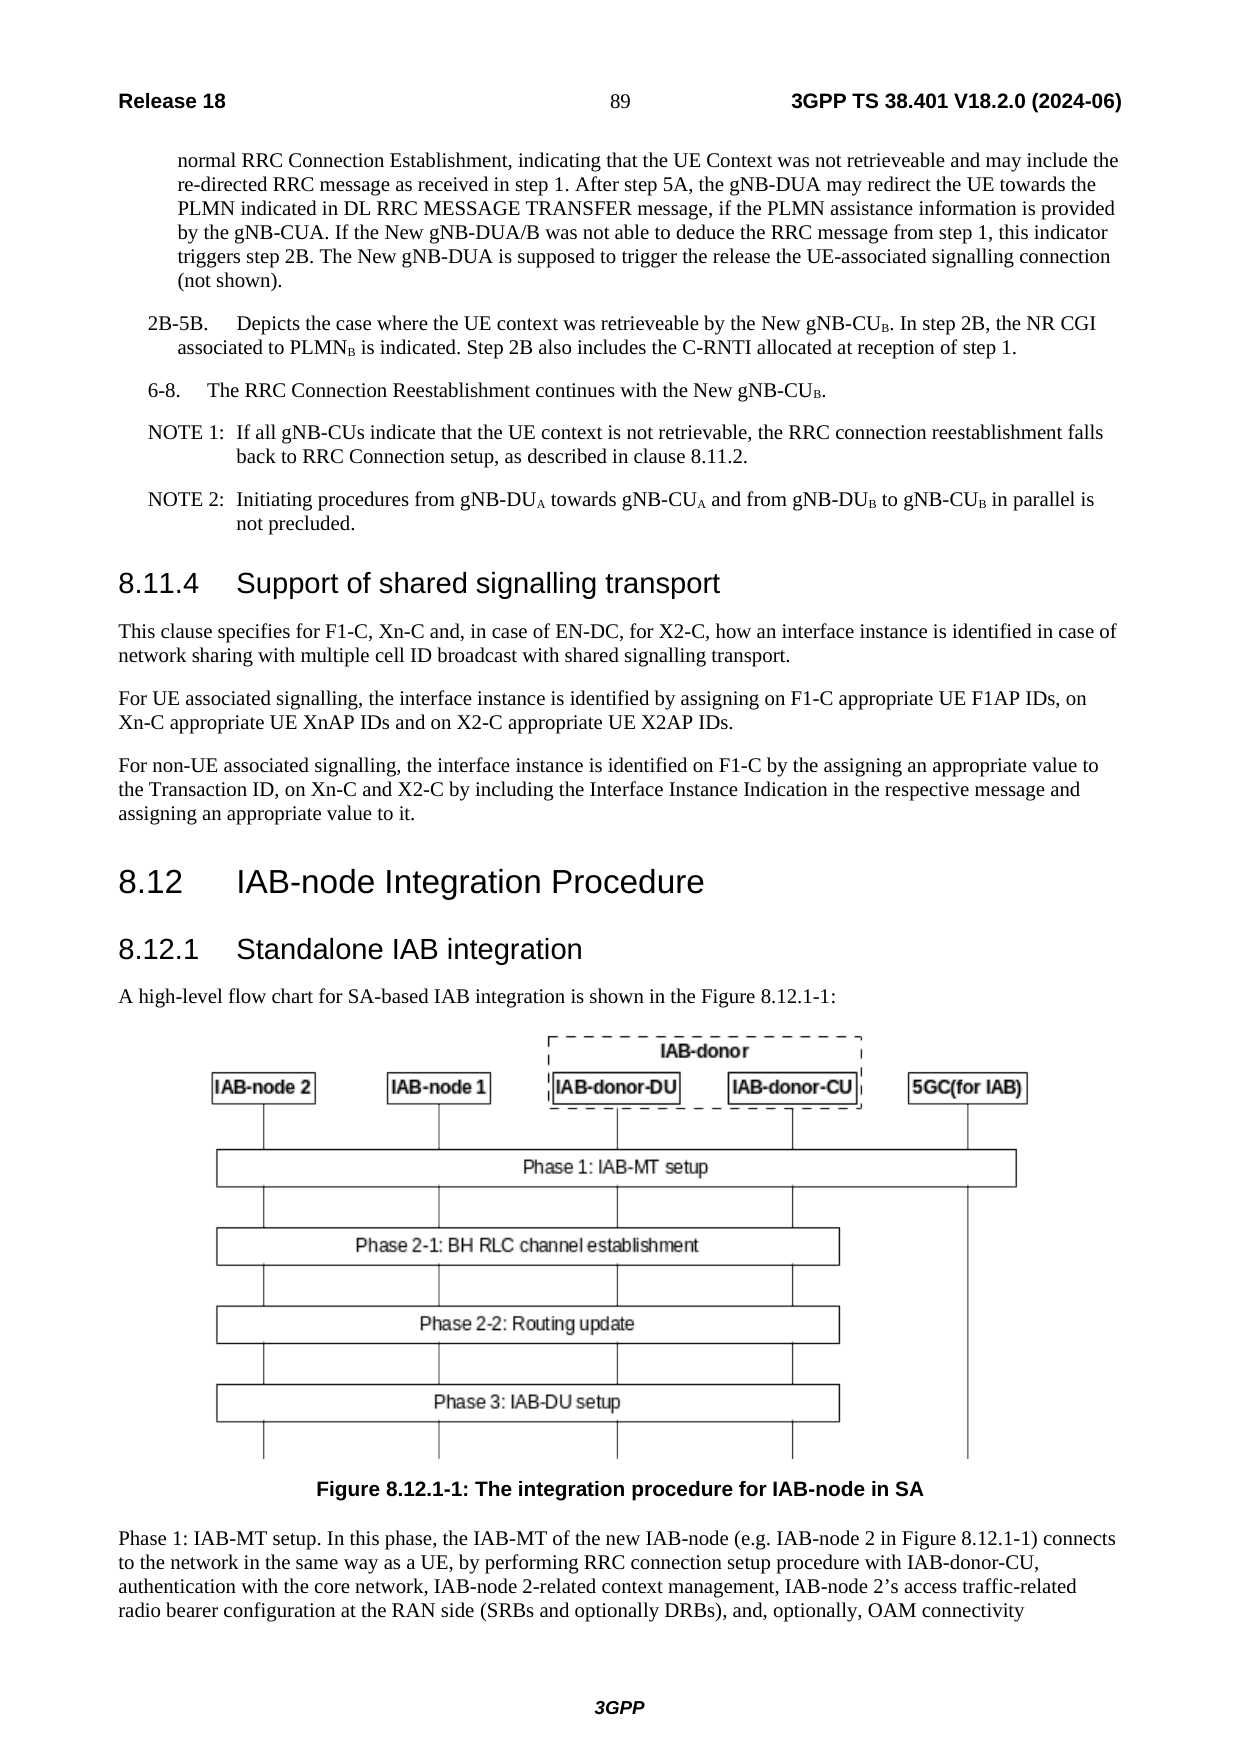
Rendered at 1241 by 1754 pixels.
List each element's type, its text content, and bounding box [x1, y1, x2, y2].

text For UE associated signalling, the interface instance is identified by assigning on F1-C appropriate UE F1AP IDs, on Xn-C appropriate UE XnAP IDs and on X2-C appropriate UE X2AP IDs. [118, 686, 1122, 734]
text 2B-5B. Depicts the case where the UE context was retrieveable by the New gNB-CUB. In step 2B, the NR CGI associated to PLMNB is indicated. Step 2B also includes the C-RNTI allocated at reception of step 1. [148, 311, 1122, 359]
subtitle 8.12 IAB-node Integration Procedure [118, 862, 1122, 901]
text This clause specifies for F1-C, Xn-C and, in case of EN-DC, for X2-C, how an interface instance is identified in case of network sharing with multiple cell ID broadcast with shared signalling transport. [118, 619, 1122, 667]
subtitle 8.11.4 Support of shared signalling transport [118, 567, 1122, 600]
subtitle 8.12.1 Standalone IAB integration [118, 932, 1122, 966]
text A high-level flow chart for SA-based IAB integration is shown in the Figure 8.12.1-1: [118, 984, 1122, 1008]
text For non-UE associated signalling, the interface instance is identified on F1-C by the assigning an appropriate value to the Transaction ID, on Xn-C and X2-C by including the Interface Instance Indication in the respective message and assigning an appropriate value to it. [118, 753, 1122, 825]
text 6-8. The RRC Connection Reestablishment continues with the New gNB-CUB. [148, 377, 1122, 402]
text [118, 1526, 1122, 1622]
text NOTE 1: If all gNB-CUs indicate that the UE context is not retrievable, the RRC connection reestablishment falls back to RRC Connection setup, as described in clause 8.11.2. [148, 420, 1122, 468]
text NOTE 2: Initiating procedures from gNB-DUA towards gNB-CUA and from gNB-DUB to gNB-CUB in parallel is not precluded. [148, 487, 1122, 535]
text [148, 147, 1122, 292]
text Figure 8.12.1-1: The integration procedure for IAB-node in SA [118, 1477, 1122, 1501]
